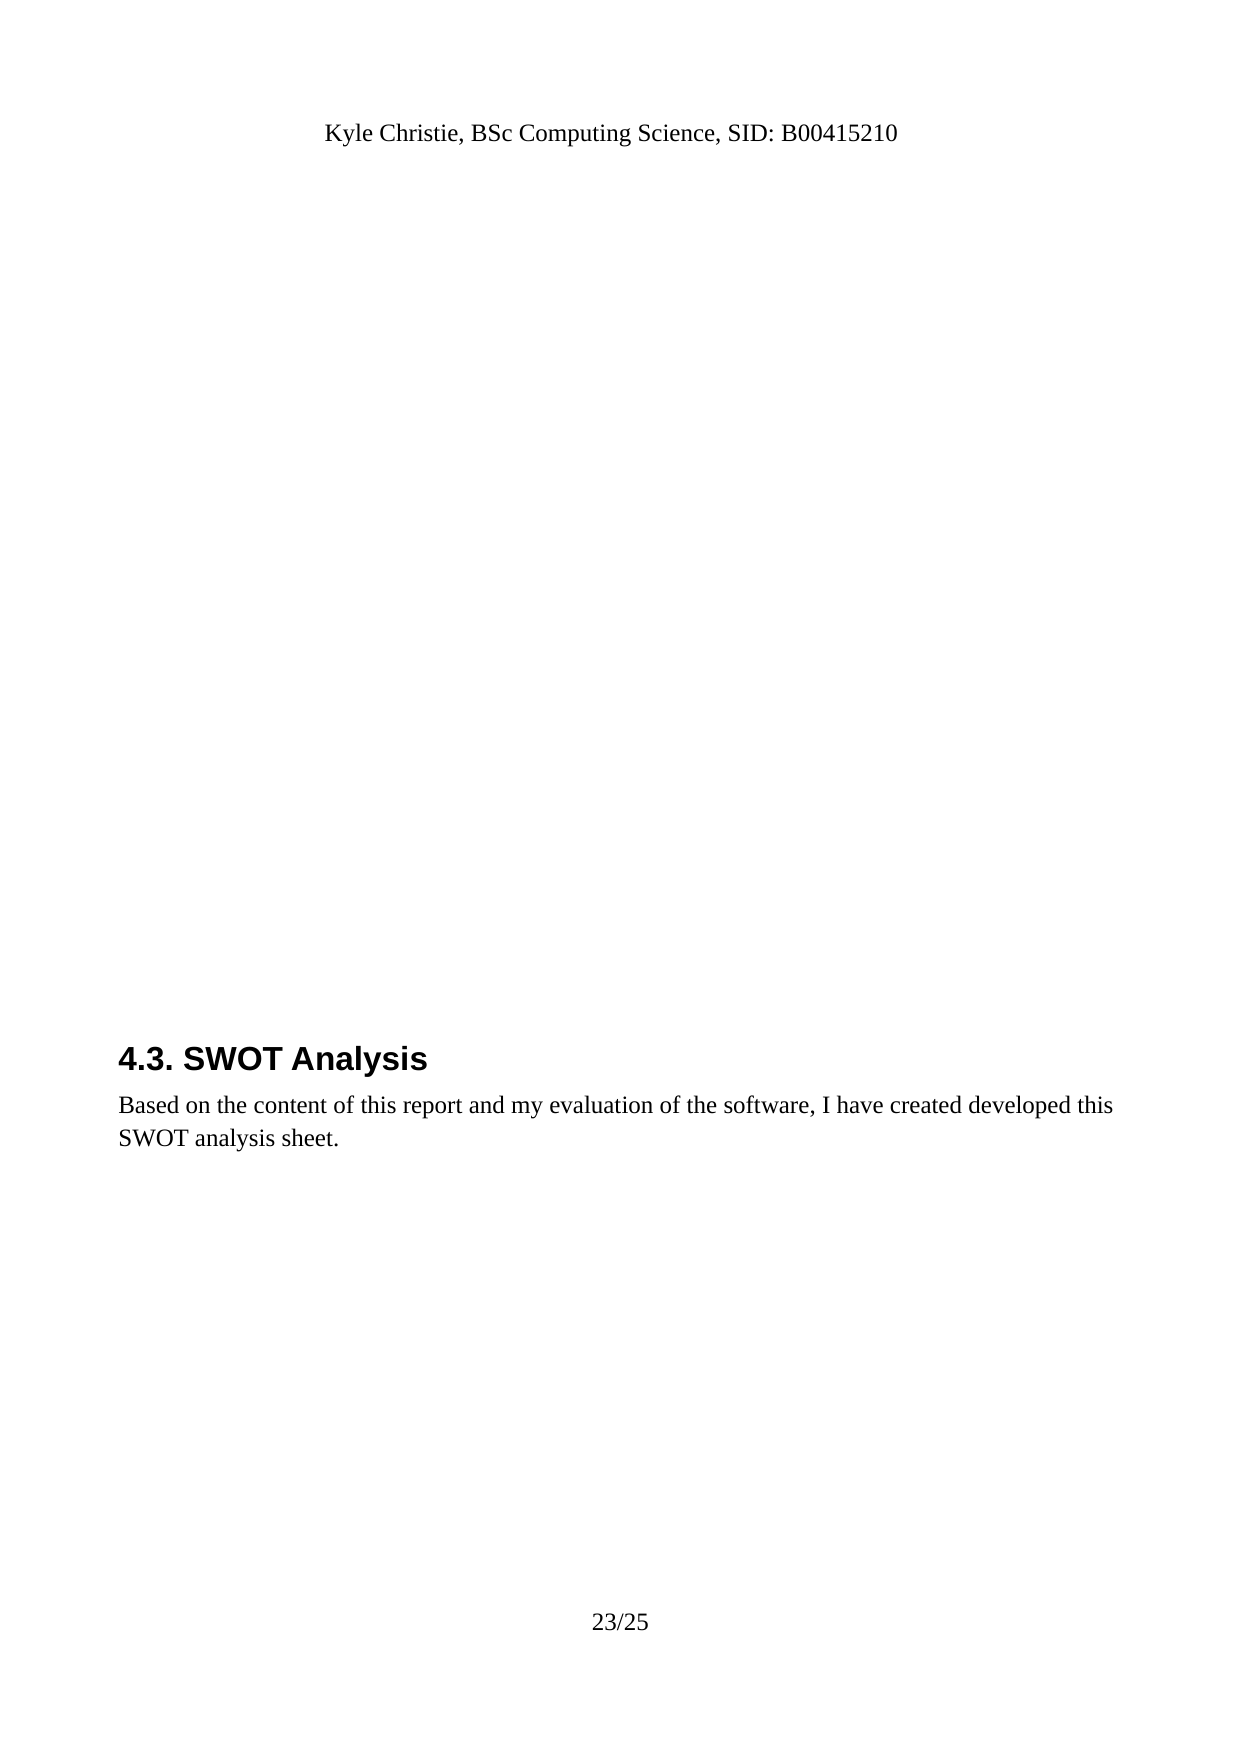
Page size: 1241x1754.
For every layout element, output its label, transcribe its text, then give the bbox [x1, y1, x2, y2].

subtitle 4.3. SWOT Analysis [118, 1039, 1122, 1078]
text Based on the content of this report and my evaluation of the software, I have created developed this SWOT analysis sheet. [118, 1090, 1122, 1152]
